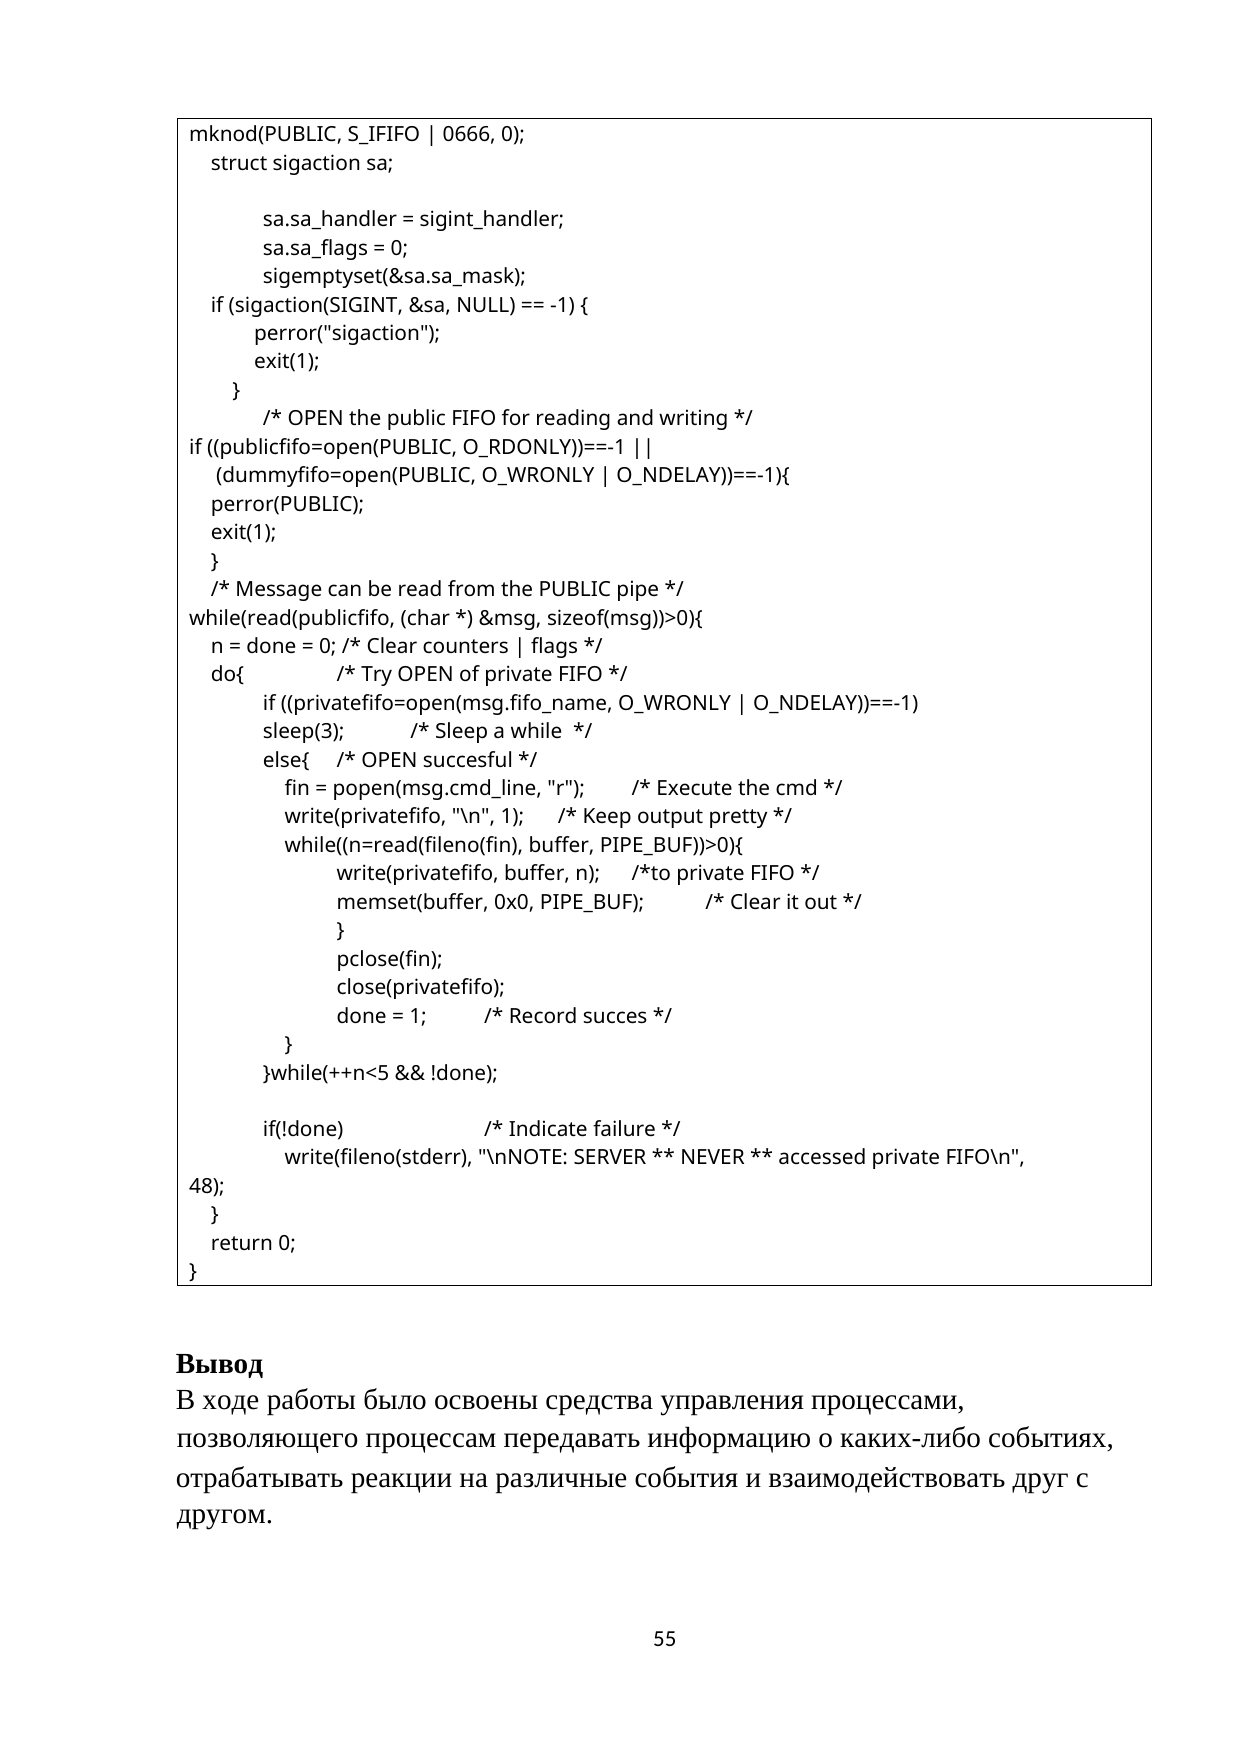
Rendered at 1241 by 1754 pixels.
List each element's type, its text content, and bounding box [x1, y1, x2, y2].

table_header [178, 119, 1151, 1285]
text В ходе работы было освоены средства управления процессами, позволяющего процессам передавать информацию о каких-либо событиях, [176, 1382, 1144, 1453]
text отрабатывать реакции на различные события и взаимодействовать друг с другом. [176, 1461, 1152, 1530]
text Вывод [176, 1346, 1152, 1379]
